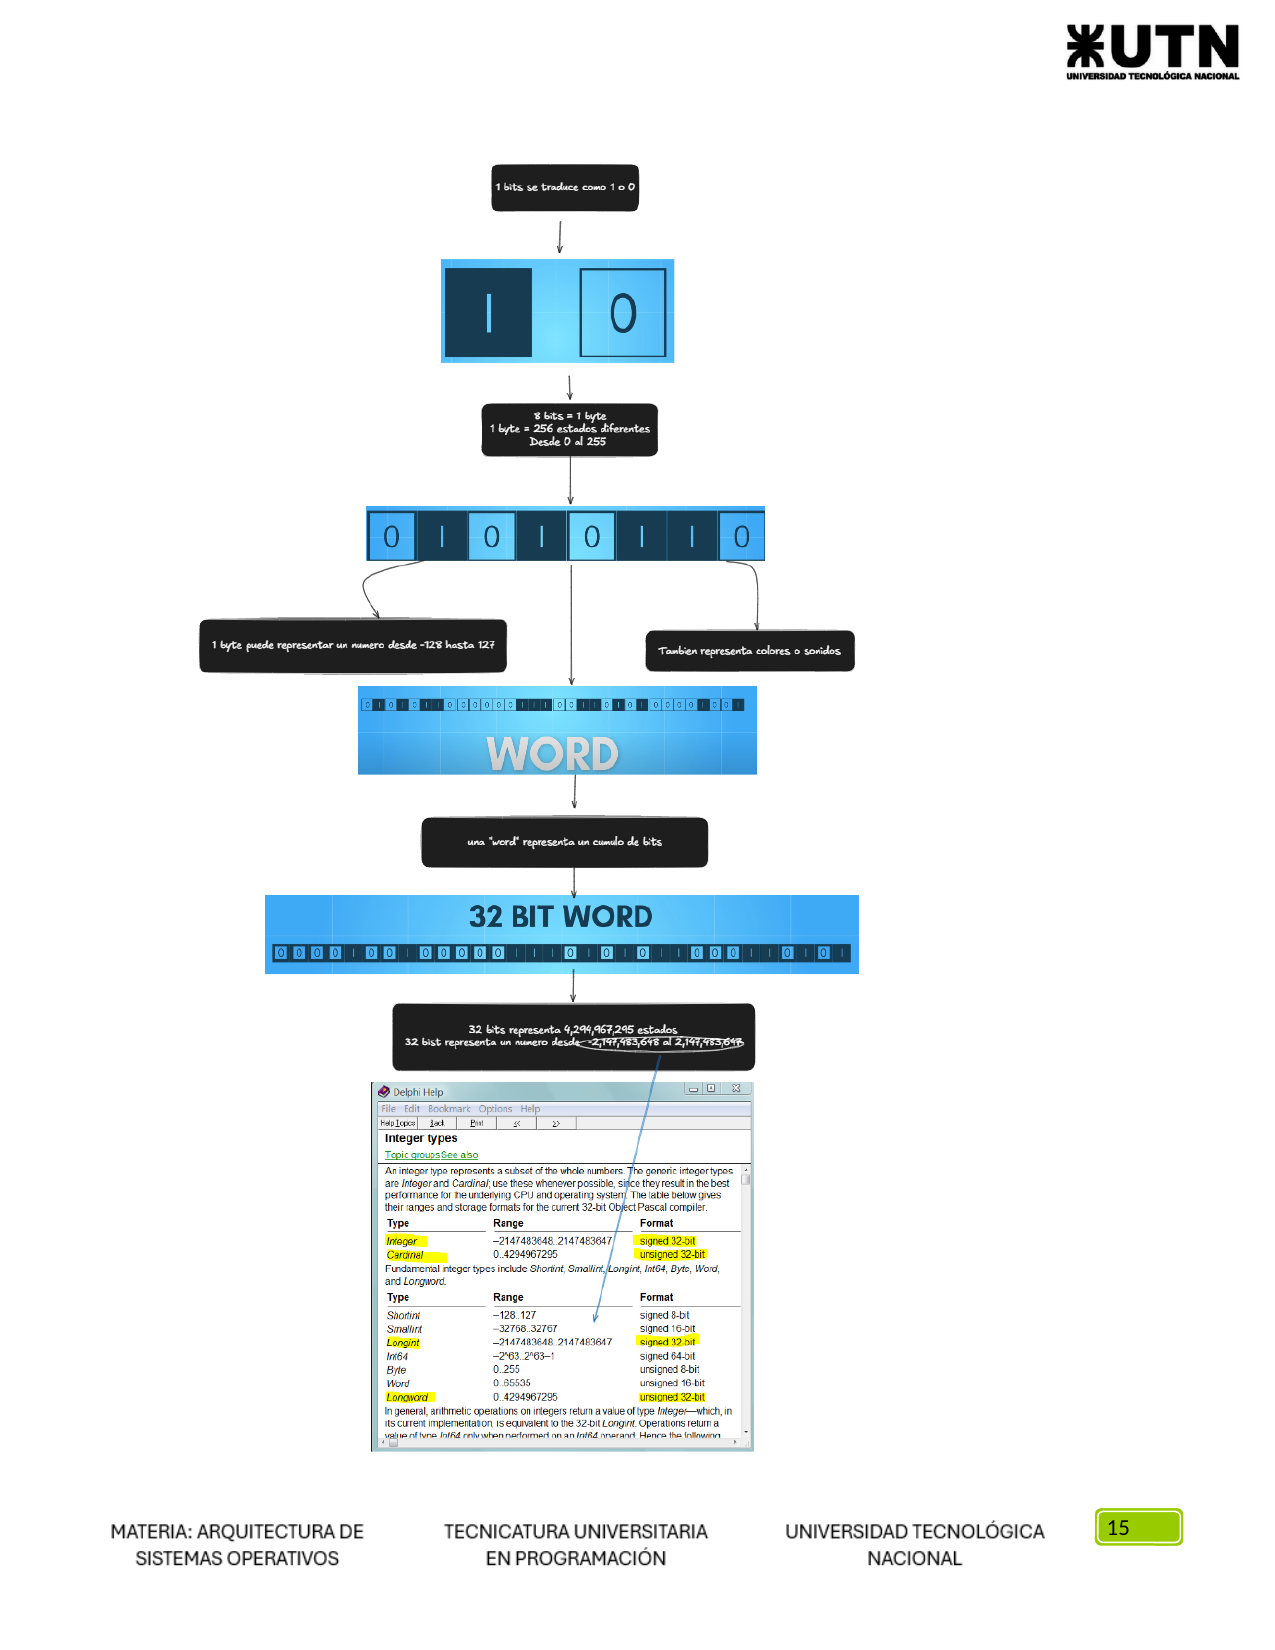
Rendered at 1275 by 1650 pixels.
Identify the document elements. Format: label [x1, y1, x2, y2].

picture [1059, 18, 1244, 82]
picture [177, 147, 892, 1478]
picture [75, 1500, 1085, 1601]
